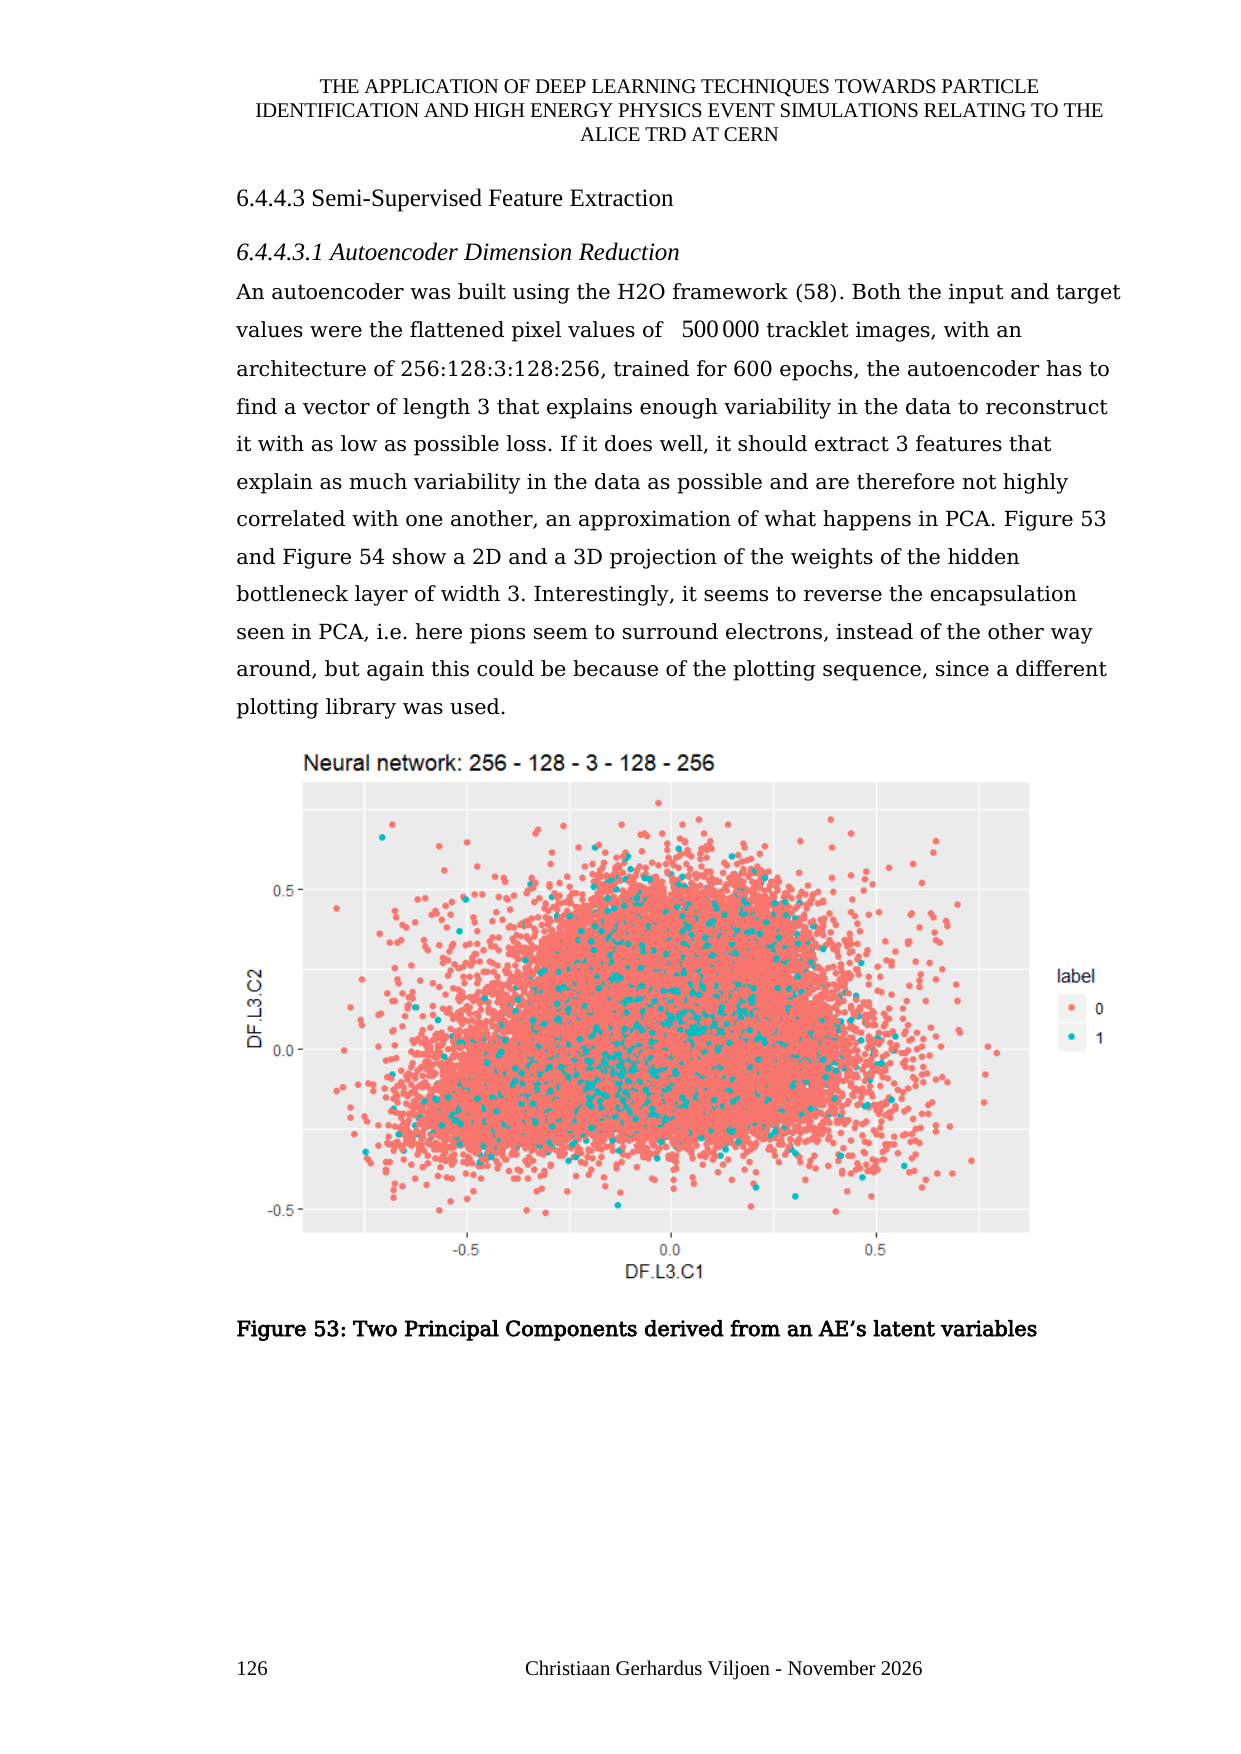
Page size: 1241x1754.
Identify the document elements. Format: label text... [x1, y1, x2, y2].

subtitle Semi-Supervised Feature Extraction [236, 183, 1122, 212]
picture [236, 743, 1123, 1291]
text An autoencoder was built using the H2O framework . Both the input and target values were the flattened pixel values of tracklet images, with an architecture of 256:128:3:128:256, trained for 600 epochs, the autoencoder has to find a vector of length 3 that explains enough variability in the data to reconstruct it with as low as possible loss. If it does well, it should extract 3 features that explain as much variability in the data as possible and are therefore not highly correlated with one another, an approximation of what happens in PCA. Figure 53 and Figure 54 show a 2D and a 3D projection of the weights of the hidden bottleneck layer of width 3. Interestingly, it seems to reverse the encapsulation seen in PCA, i.e. here pions seem to surround electrons, instead of the other way around, but again this could be because of the plotting sequence, since a different plotting library was used. [236, 278, 1122, 719]
subtitle Autoencoder Dimension Reduction [236, 237, 1122, 266]
